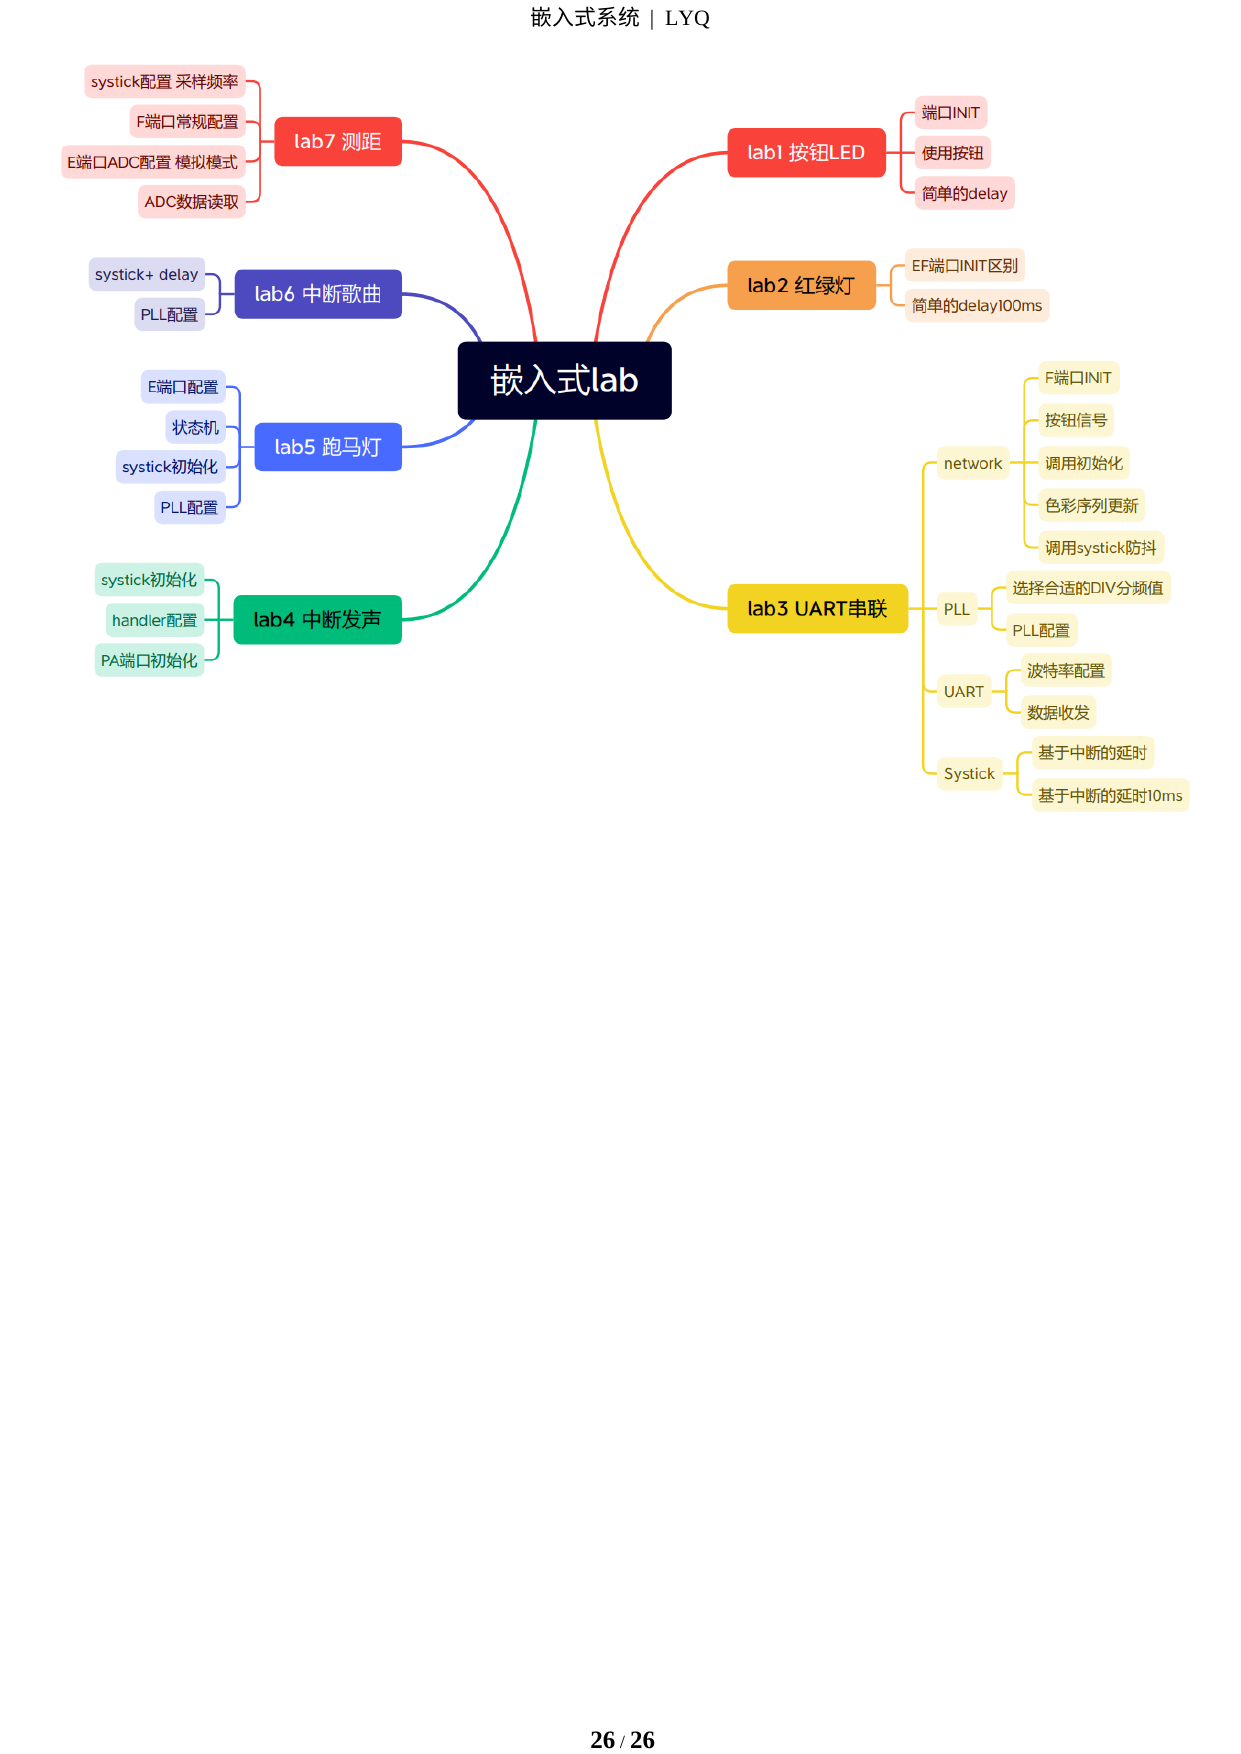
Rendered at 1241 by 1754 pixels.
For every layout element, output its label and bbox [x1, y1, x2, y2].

picture [41, 57, 1199, 816]
